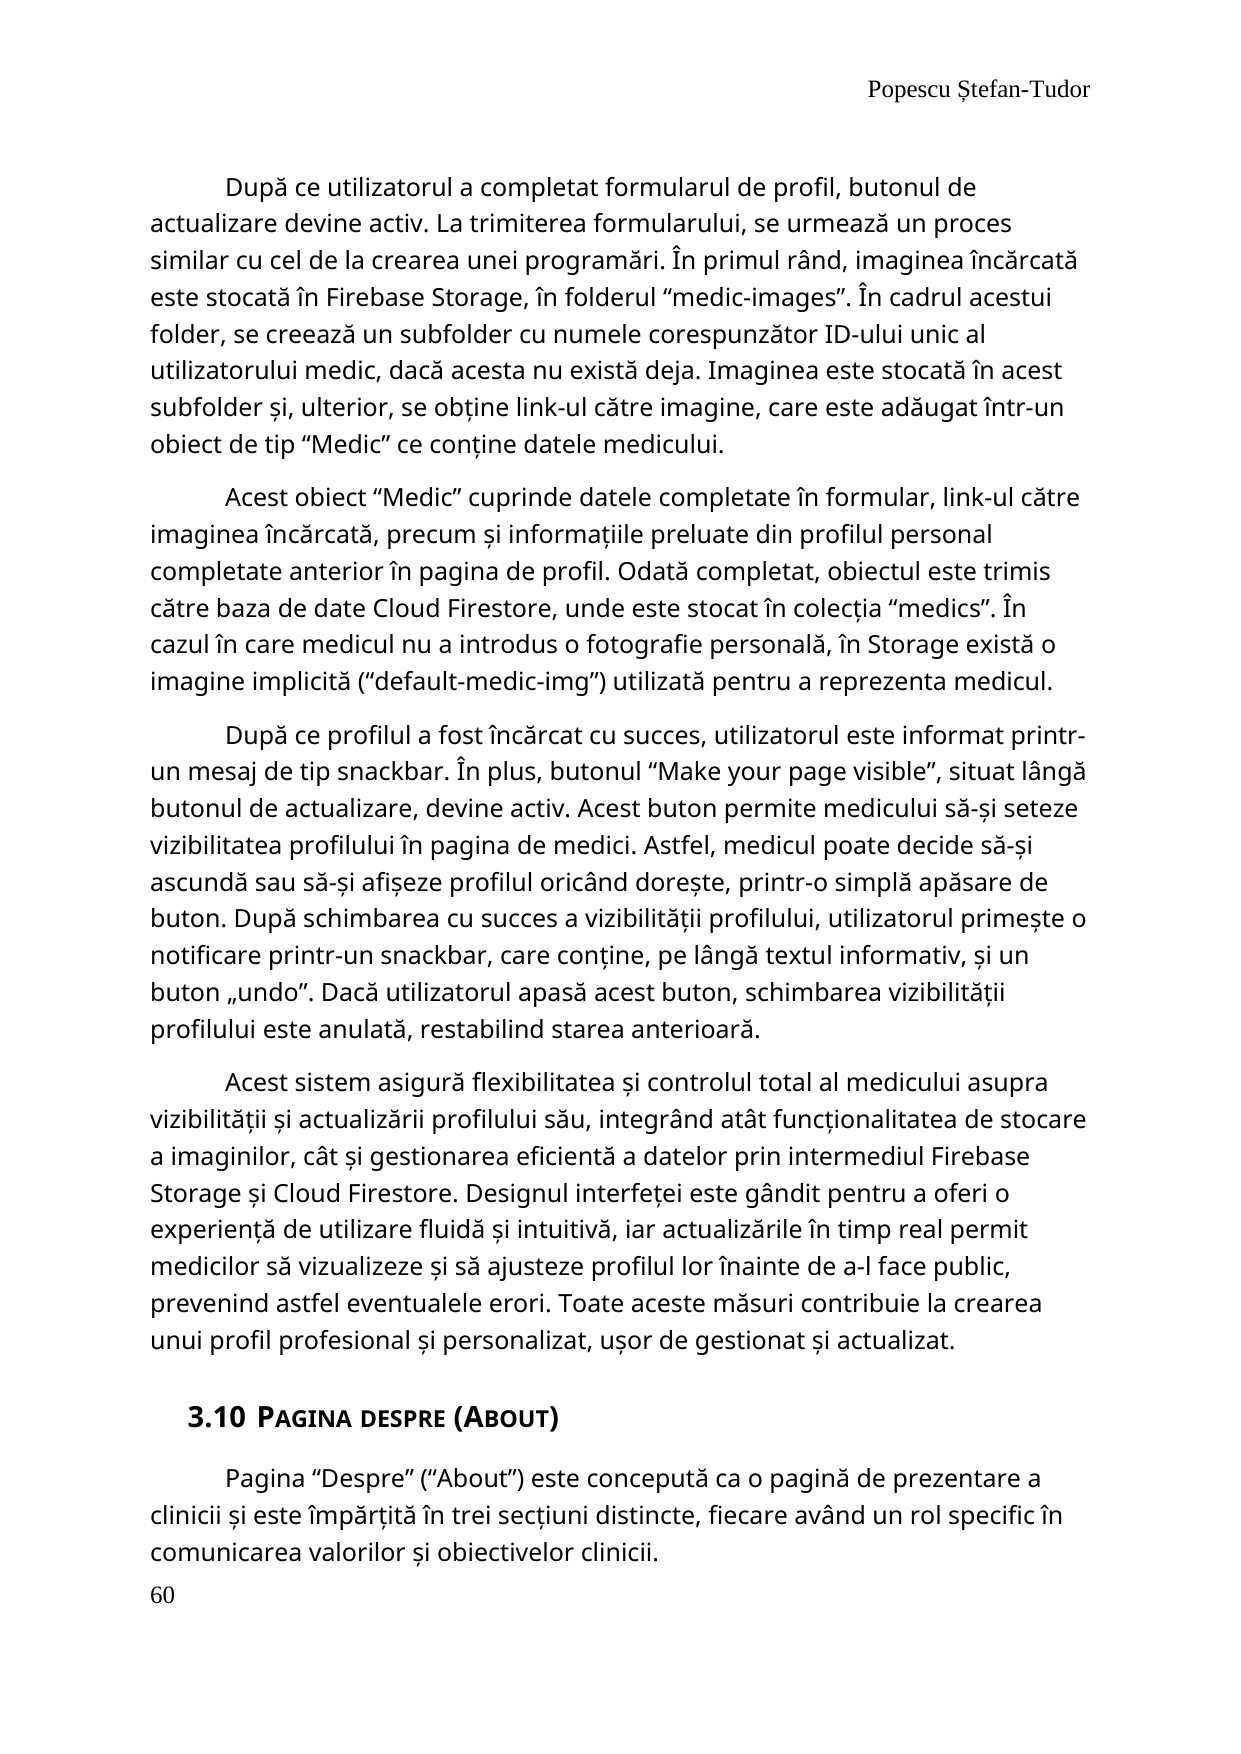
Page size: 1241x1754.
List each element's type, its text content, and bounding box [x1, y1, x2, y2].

text Pagina “Despre” (“About”) este concepută ca o pagină de prezentare a clinicii și este împărțită în trei secțiuni distincte, fiecare având un rol specific în comunicarea valorilor și obiectivelor clinicii. [150, 1461, 1090, 1568]
text După ce utilizatorul a completat formularul de profil, butonul de actualizare devine activ. La trimiterea formularului, se urmează un proces similar cu cel de la crearea unei programări. În primul rând, imaginea încărcată este stocată în Firebase Storage, în folderul “medic-images”. În cadrul acestui folder, se creează un subfolder cu numele corespunzător ID-ului unic al utilizatorului medic, dacă acesta nu există deja. Imaginea este stocată în acest subfolder și, ulterior, se obține link-ul către imagine, care este adăugat într-un obiect de tip “Medic” ce conține datele medicului. [150, 169, 1090, 461]
text Acest sistem asigură flexibilitatea și controlul total al medicului asupra vizibilității și actualizării profilului său, integrând atât funcționalitatea de stocare a imaginilor, cât și gestionarea eficientă a datelor prin intermediul Firebase Storage și Cloud Firestore. Designul interfeței este gândit pentru a oferi o experiență de utilizare fluidă și intuitivă, iar actualizările în timp real permit medicilor să vizualizeze și să ajusteze profilul lor înainte de a-l face public, prevenind astfel eventualele erori. Toate aceste măsuri contribuie la crearea unui profil profesional și personalizat, ușor de gestionat și actualizat. [150, 1065, 1090, 1356]
text Acest obiect “Medic” cuprinde datele completate în formular, link-ul către imaginea încărcată, precum și informațiile preluate din profilul personal completate anterior în pagina de profil. Odată completat, obiectul este trimis către baza de date Cloud Firestore, unde este stocat în colecția “medics”. În cazul în care medicul nu a introdus o fotografie personală, în Storage există o imagine implicită (“default-medic-img”) utilizată pentru a reprezenta medicul. [150, 480, 1090, 698]
text După ce profilul a fost încărcat cu succes, utilizatorul este informat printr-un mesaj de tip snackbar. În plus, butonul “Make your page visible”, situat lângă butonul de actualizare, devine activ. Acest buton permite medicului să-și seteze vizibilitatea profilului în pagina de medici. Astfel, medicul poate decide să-și ascundă sau să-și afișeze profilul oricând dorește, printr-o simplă apăsare de buton. După schimbarea cu succes a vizibilității profilului, utilizatorul primește o notificare printr-un snackbar, care conține, pe lângă textul informativ, și un buton „undo”. Dacă utilizatorul apasă acest buton, schimbarea vizibilității profilului este anulată, restabilind starea anterioară. [150, 717, 1090, 1046]
subtitle Pagina despre (About) [187, 1397, 1090, 1436]
